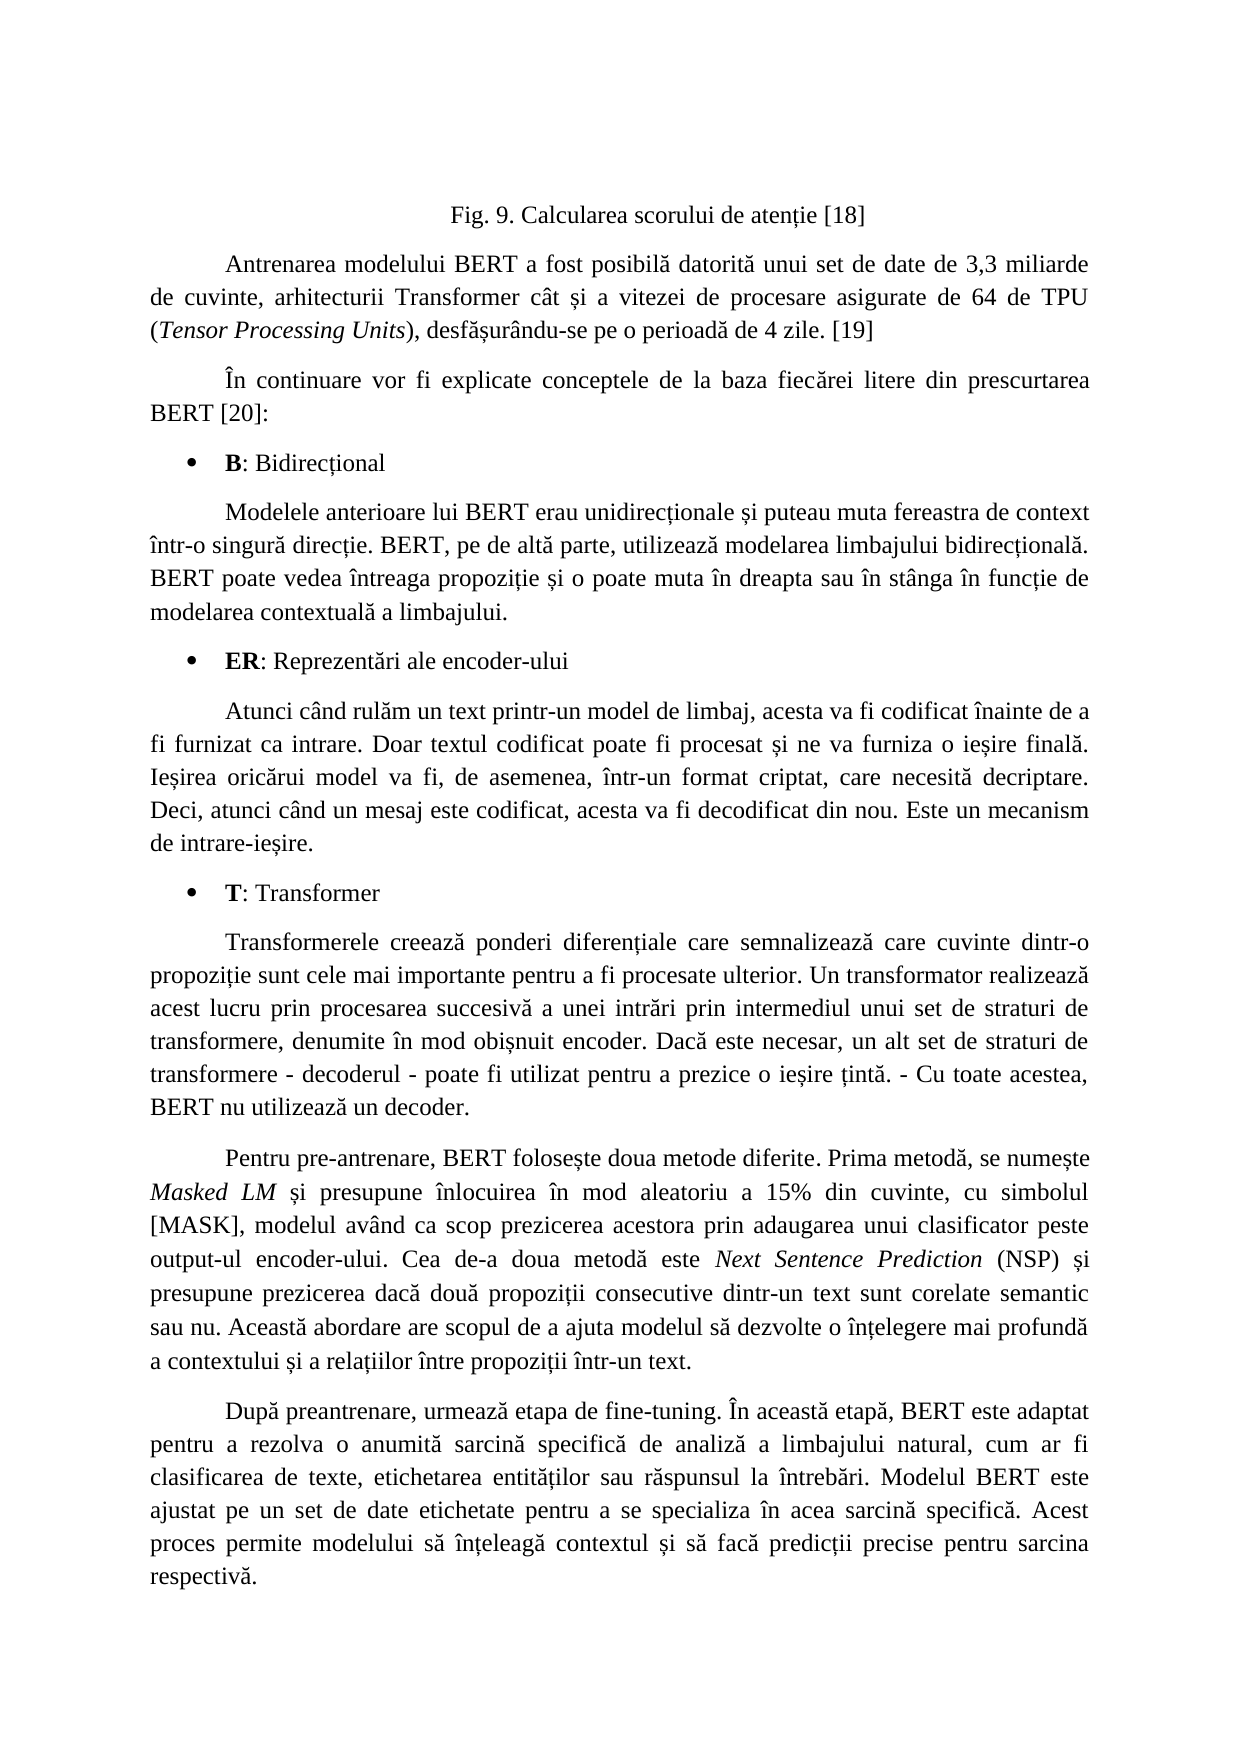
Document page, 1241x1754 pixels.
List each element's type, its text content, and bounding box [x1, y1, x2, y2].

text Atunci când rulăm un text printr-un model de limbaj, acesta va fi codificat înainte de a fi furnizat ca intrare. Doar textul codificat poate fi procesat și ne va furniza o ieșire finală. Ieșirea oricărui model va fi, de asemenea, într-un format criptat, care necesită decriptare. Deci, atunci când un mesaj este codificat, acesta va fi decodificat din nou. Este un mecanism de intrare-ieșire. [150, 696, 1090, 857]
text Fig. 9. Calcularea scorului de atenție [150, 200, 1090, 228]
list B: Bidirecțional [187, 448, 1090, 477]
list T: Transformer [187, 878, 1090, 906]
text Antrenarea modelului BERT a fost posibilă datorită unui set de date de 3,3 miliarde de cuvinte, arhitecturii Transformer cât și a vitezei de procesare asigurate de 64 de TPU (Tensor Processing Units), desfășurându-se pe o perioadă de 4 zile. [150, 249, 1090, 344]
text După preantrenare, urmează etapa de fine-tuning. În această etapă, BERT este adaptat pentru a rezolva o anumită sarcină specifică de analiză a limbajului natural, cum ar fi clasificarea de texte, etichetarea entităților sau răspunsul la întrebări. Modelul BERT este ajustat pe un set de date etichetate pentru a se specializa în acea sarcină specifică. Acest proces permite modelului să înțeleagă contextul și să facă predicții precise pentru sarcina respectivă. [150, 1396, 1090, 1589]
text Modelele anterioare lui BERT erau unidirecționale și puteau muta fereastra de context într-o singură direcție. BERT, pe de altă parte, utilizează modelarea limbajului bidirecțională. BERT poate vedea întreaga propoziție și o poate muta în dreapta sau în stânga în funcție de modelarea contextuală a limbajului. [150, 497, 1090, 625]
list ER: Reprezentări ale encoder-ului [187, 646, 1090, 675]
text Transformerele creează ponderi diferențiale care semnalizează care cuvinte dintr-o propoziție sunt cele mai importante pentru a fi procesate ulterior. Un transformator realizează acest lucru prin procesarea succesivă a unei intrări prin intermediul unui set de straturi de transformere, denumite în mod obișnuit encoder. Dacă este necesar, un alt set de straturi de transformere - decoderul - poate fi utilizat pentru a prezice o ieșire țintă. - Cu toate acestea, BERT nu utilizează un decoder. [150, 927, 1090, 1121]
text Pentru pre-antrenare, BERT folosește doua metode diferite. Prima metodă, se numește Masked LM și presupune înlocuirea în mod aleatoriu a 15% din cuvinte, cu simbolul [MASK], modelul având ca scop prezicerea acestora prin adaugarea unui clasificator peste output-ul encoder-ului. Cea de-a doua metodă este Next Sentence Prediction (NSP) și presupune prezicerea dacă două propoziții consecutive dintr-un text sunt corelate semantic sau nu. Această abordare are scopul de a ajuta modelul să dezvolte o înțelegere mai profundă a contextului și a relațiilor între propoziții într-un text. [150, 1142, 1090, 1375]
text În continuare vor fi explicate conceptele de la baza fiecărei litere din prescurtarea BERT : [150, 365, 1090, 427]
